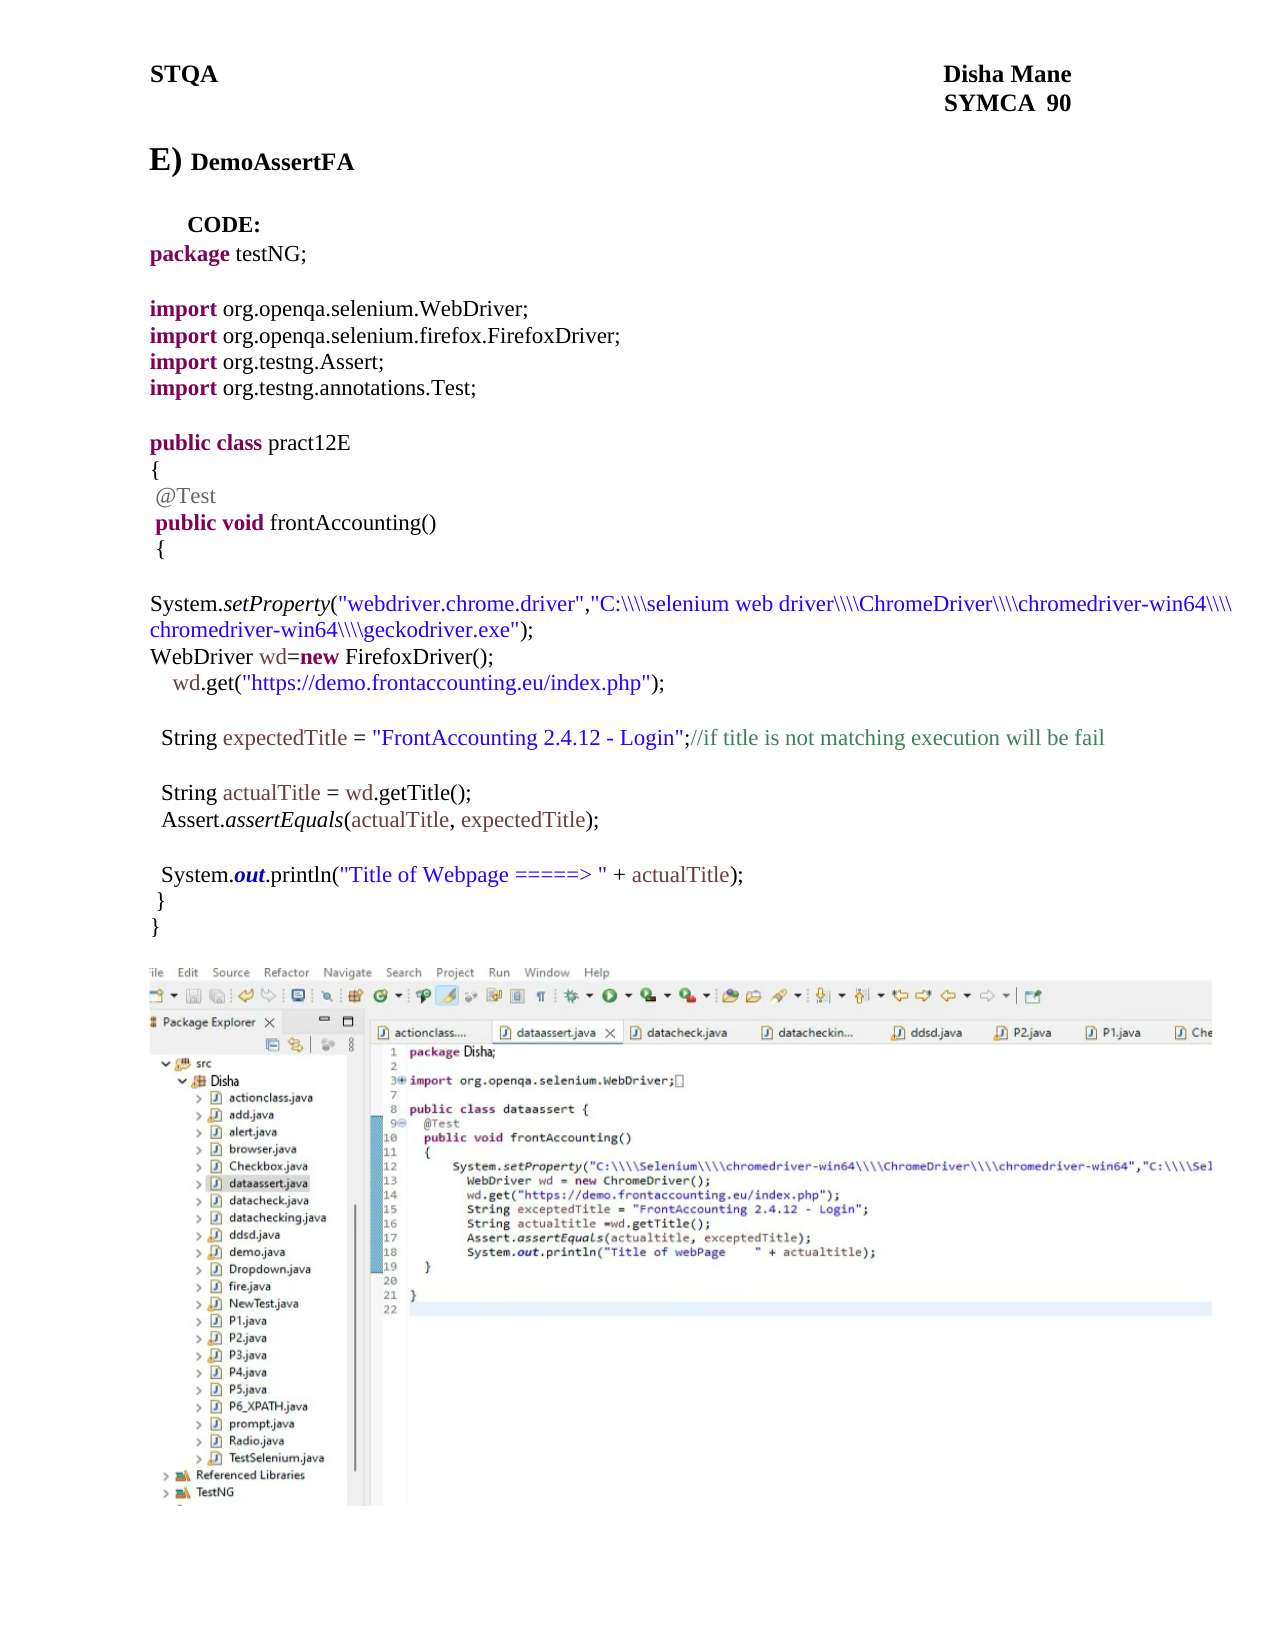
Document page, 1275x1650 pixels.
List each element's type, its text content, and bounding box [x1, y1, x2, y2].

text Assert.assertEquals(actualTitle, expectedTitle); [149, 806, 1275, 832]
text E) DemoAssertFA [149, 139, 1275, 178]
text { [149, 456, 1275, 482]
text String actualTitle = wd.getTitle(); [149, 779, 1275, 806]
text { [149, 535, 1275, 561]
text import org.openqa.selenium.WebDriver; [149, 295, 1275, 322]
text import org.testng.annotations.Test; [149, 374, 1275, 401]
text wd.get("https://demo.frontaccounting.eu/index.php"); [149, 669, 1275, 695]
text @Test [149, 482, 1275, 508]
text public class pract12E [149, 429, 1275, 456]
text package testNG; [149, 240, 1275, 267]
text WebDriver wd=new FirefoxDriver(); [149, 643, 1275, 669]
text import org.openqa.selenium.firefox.FirefoxDriver; [149, 322, 1275, 348]
text } [149, 913, 1275, 940]
text System.out.println("Title of Webpage =====> " + actualTitle); [149, 861, 1275, 887]
picture [149, 968, 1213, 1506]
text public void frontAccounting() [149, 508, 1275, 535]
text System.setProperty("webdriver.chrome.driver","C:\\\\selenium web driver\\\\ChromeDriver\\\\chromedriver-win64\\\\chromedriver-win64\\\\geckodriver.exe"); [149, 590, 1275, 643]
text } [149, 887, 1275, 913]
text CODE: [187, 212, 1275, 238]
text String expectedTitle = "FrontAccounting 2.4.12 - Login";//if title is not matching execution will be fail [149, 724, 1275, 751]
text import org.testng.Assert; [149, 348, 1275, 374]
